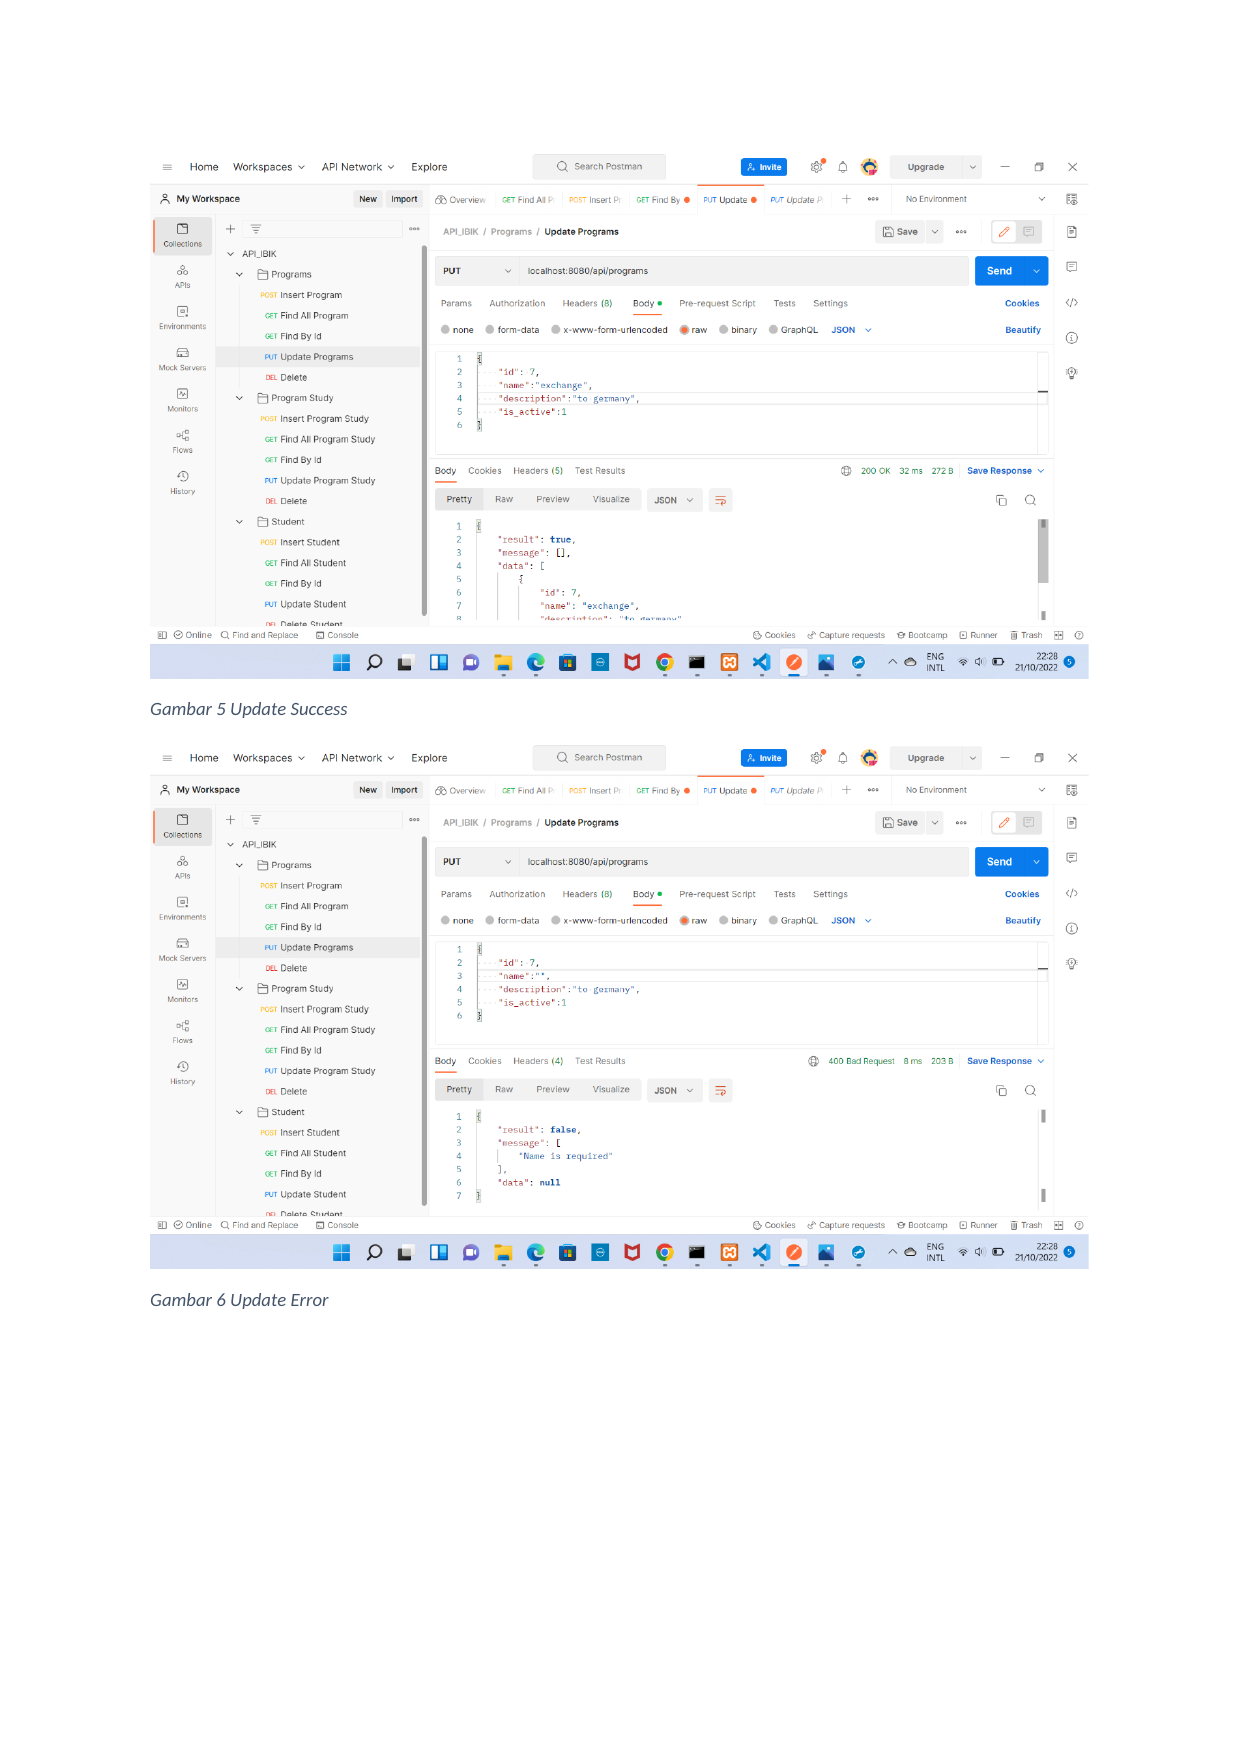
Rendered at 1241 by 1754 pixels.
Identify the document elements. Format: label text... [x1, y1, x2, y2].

picture [150, 150, 1089, 679]
text Gambar 6 Update Error [150, 1288, 1090, 1311]
picture [150, 740, 1089, 1269]
text Gambar 5 Update Success [150, 697, 1090, 720]
